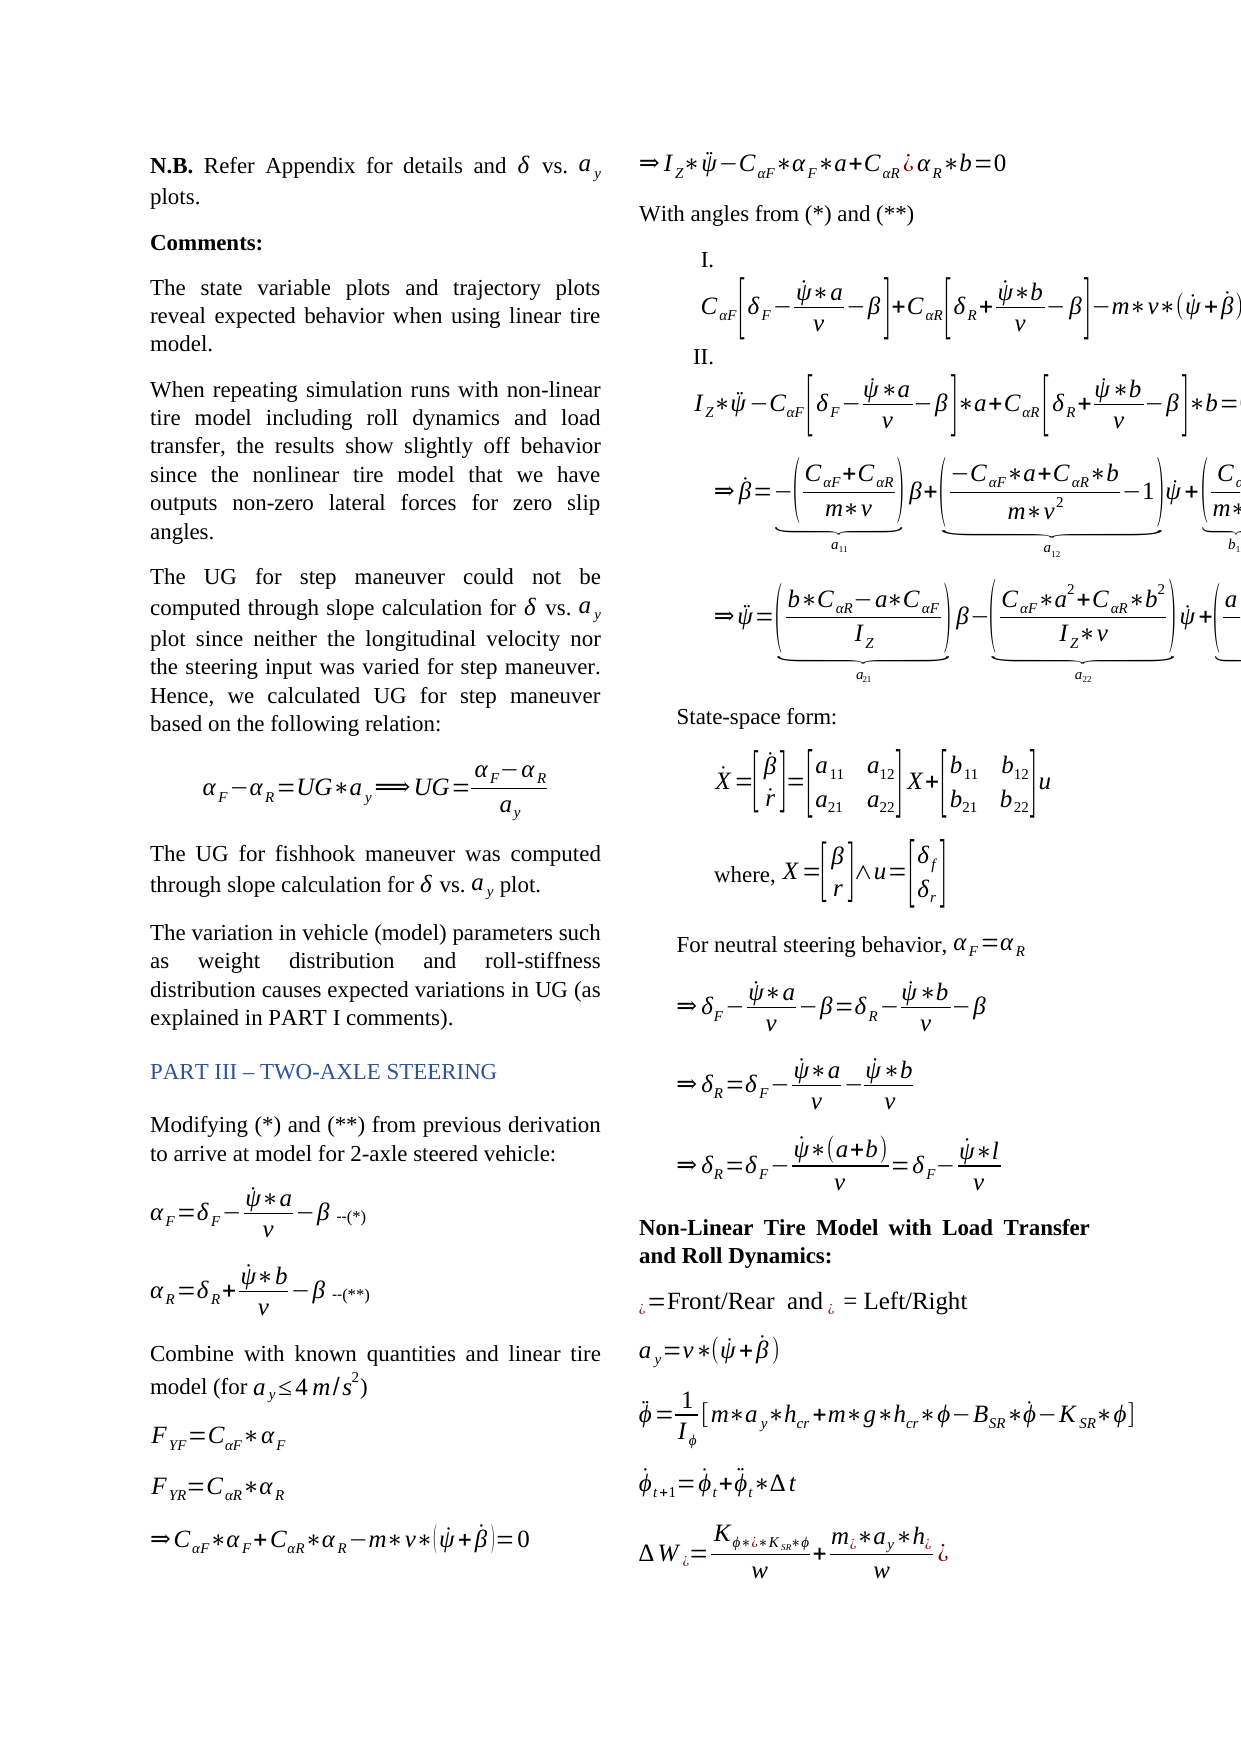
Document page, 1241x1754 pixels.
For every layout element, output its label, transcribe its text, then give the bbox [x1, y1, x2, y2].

text --(*) [150, 1185, 601, 1244]
text The state variable plots and trajectory plots reveal expected behavior when using linear tire model. [150, 274, 601, 357]
text N.B. Refer Appendix for details and vs. plots. [150, 150, 601, 210]
text where, [676, 838, 1090, 910]
text When repeating simulation runs with non-linear tire model including roll dynamics and load transfer, the results show slightly off behavior since the nonlinear tire model that we have outputs non-zero lateral forces for zero slip angles. [150, 376, 601, 544]
text Comments: [150, 228, 601, 255]
text The UG for fishhook maneuver was computed through slope calculation for vs. plot. [150, 840, 601, 900]
text --(**) [150, 1262, 601, 1321]
subtitle PART III – TWO-AXLE STEERING [150, 1058, 601, 1084]
text The variation in vehicle (model) parameters such as weight distribution and roll-stiffness distribution causes expected variations in UG (as explained in PART I comments). [150, 919, 601, 1031]
text Non-Linear Tire Model with Load Transfer and Roll Dynamics: [639, 1214, 1090, 1269]
text For neutral steering behavior, [676, 928, 1090, 960]
text Modifying (*) and (**) from previous derivation to arrive at model for 2-axle steered vehicle: [150, 1111, 601, 1166]
text State-space form: [676, 703, 1090, 730]
text The UG for step maneuver could not be computed through slope calculation for vs. plot since neither the longitudinal velocity nor the steering input was varied for step maneuver. Hence, we calculated UG for step maneuver based on the following relation: [150, 563, 601, 736]
text With angles from (*) and (**) [639, 200, 1090, 226]
text Combine with known quantities and linear tire model (for ) [150, 1340, 601, 1403]
